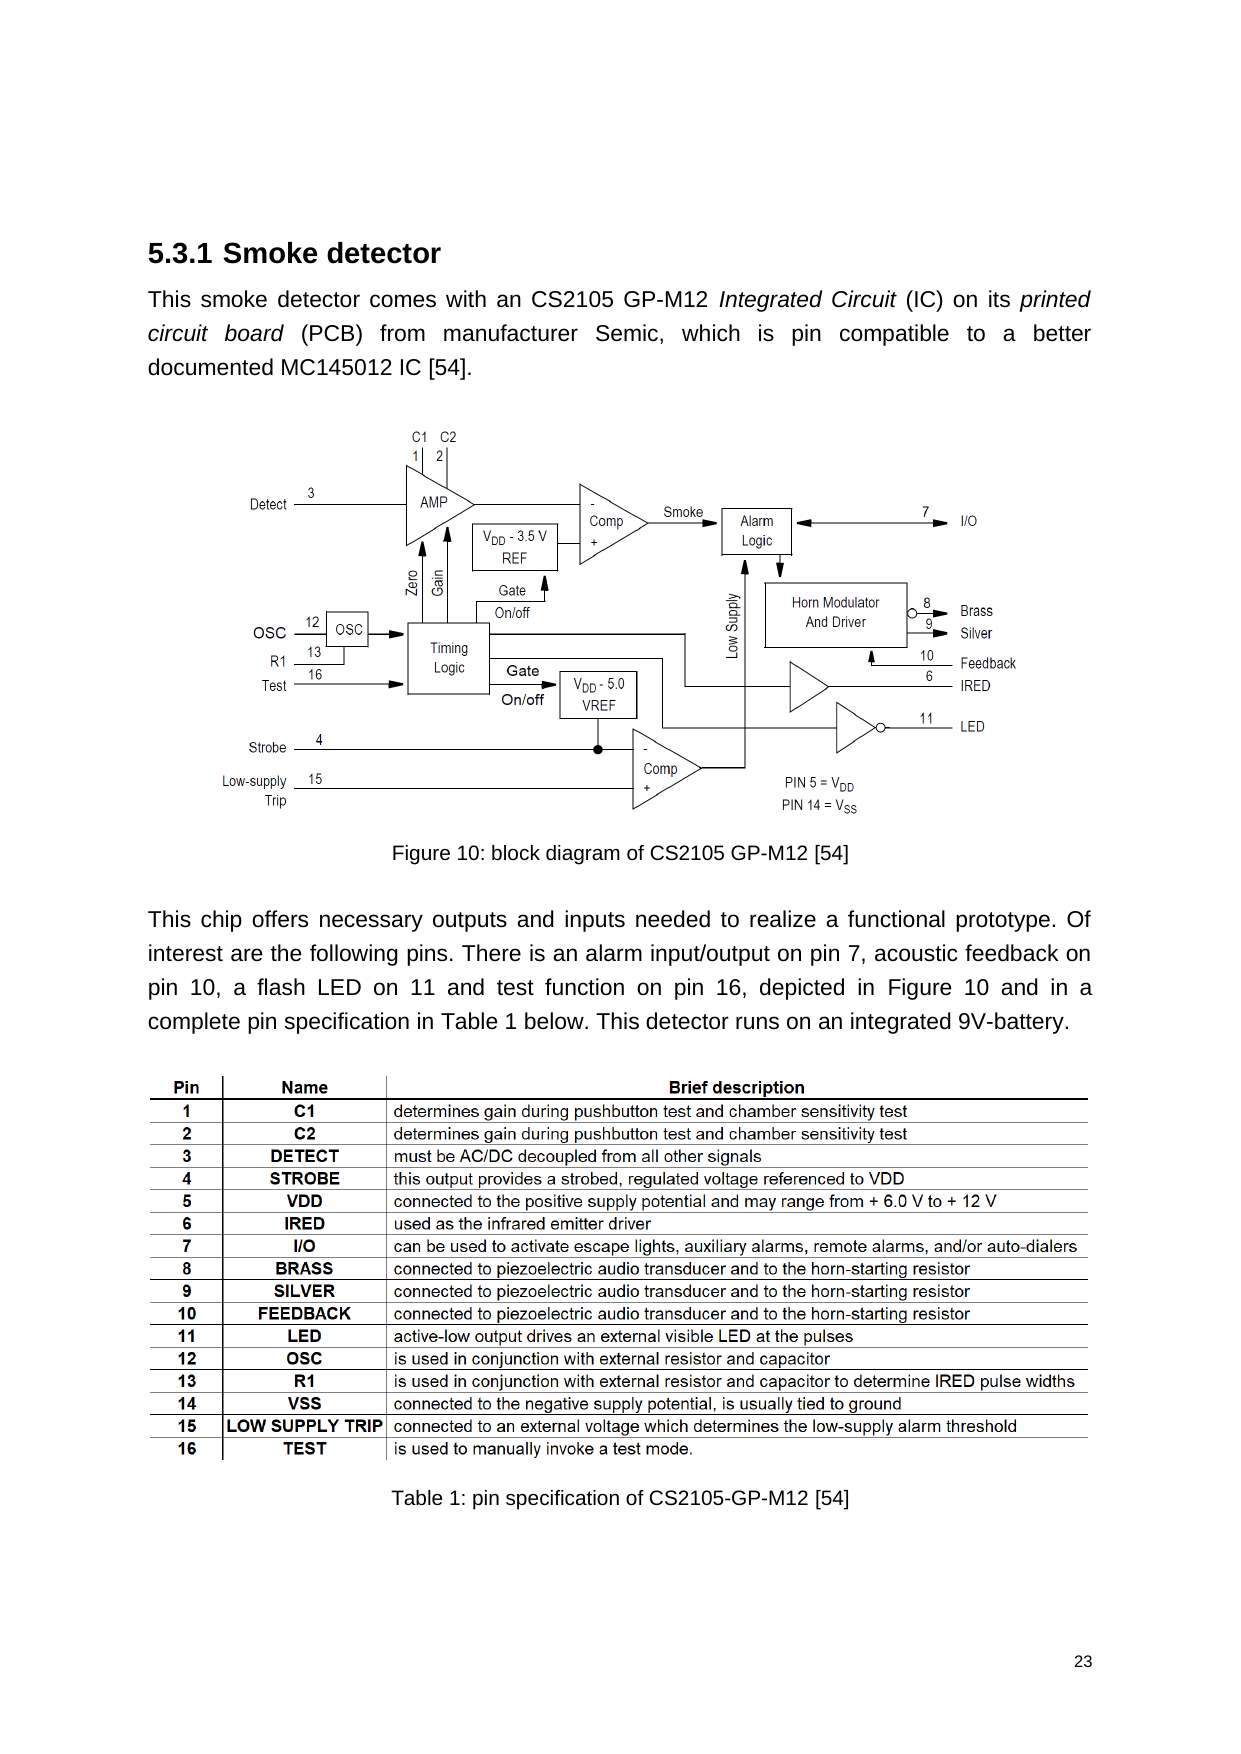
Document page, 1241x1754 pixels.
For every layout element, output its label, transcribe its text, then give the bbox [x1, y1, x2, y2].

text This smoke detector comes with an CS2105 GP-M12 Integrated Circuit (IC) on its printed circuit board (PCB) from manufacturer Semic, which is pin compatible to a better documented MC145012 IC . [148, 286, 1092, 381]
text Figure 10: block diagram of CS2105 GP-M12 [148, 840, 1092, 864]
text Table 1: pin specification of CS2105-GP-M12 [148, 1486, 1092, 1510]
subtitle Smoke detector [148, 236, 1092, 270]
picture [218, 422, 1022, 821]
picture [147, 1076, 1093, 1466]
text This chip offers necessary outputs and inputs needed to realize a functional prototype. Of interest are the following pins. There is an alarm input/output on pin 7, acoustic feedback on pin 10, a flash LED on 11 and test function on pin 16, depicted in Figure 10 and in a complete pin specification in Table 1 below. This detector runs on an integrated 9V-battery. [148, 906, 1092, 1034]
